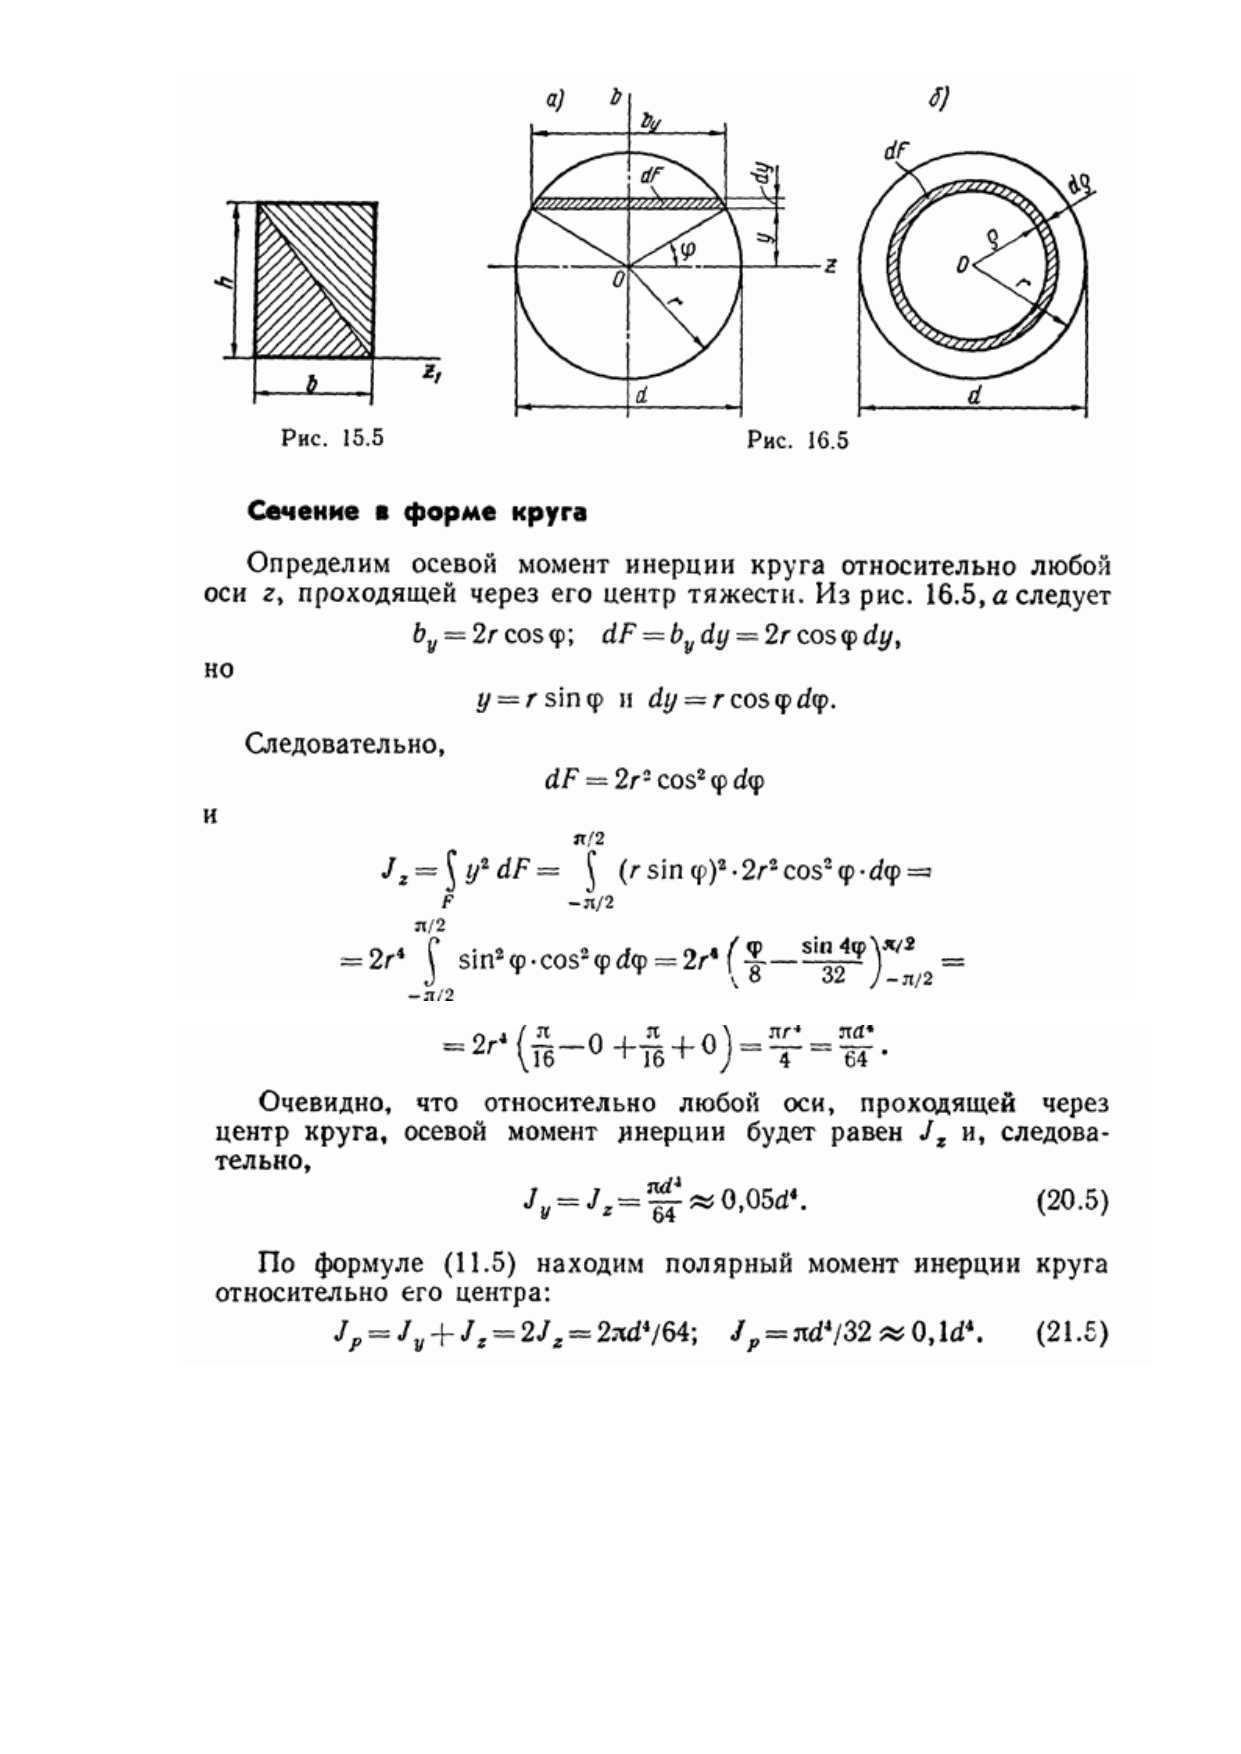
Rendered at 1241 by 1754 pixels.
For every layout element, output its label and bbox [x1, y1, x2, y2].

picture [177, 1025, 1152, 1363]
picture [177, 73, 1137, 1001]
